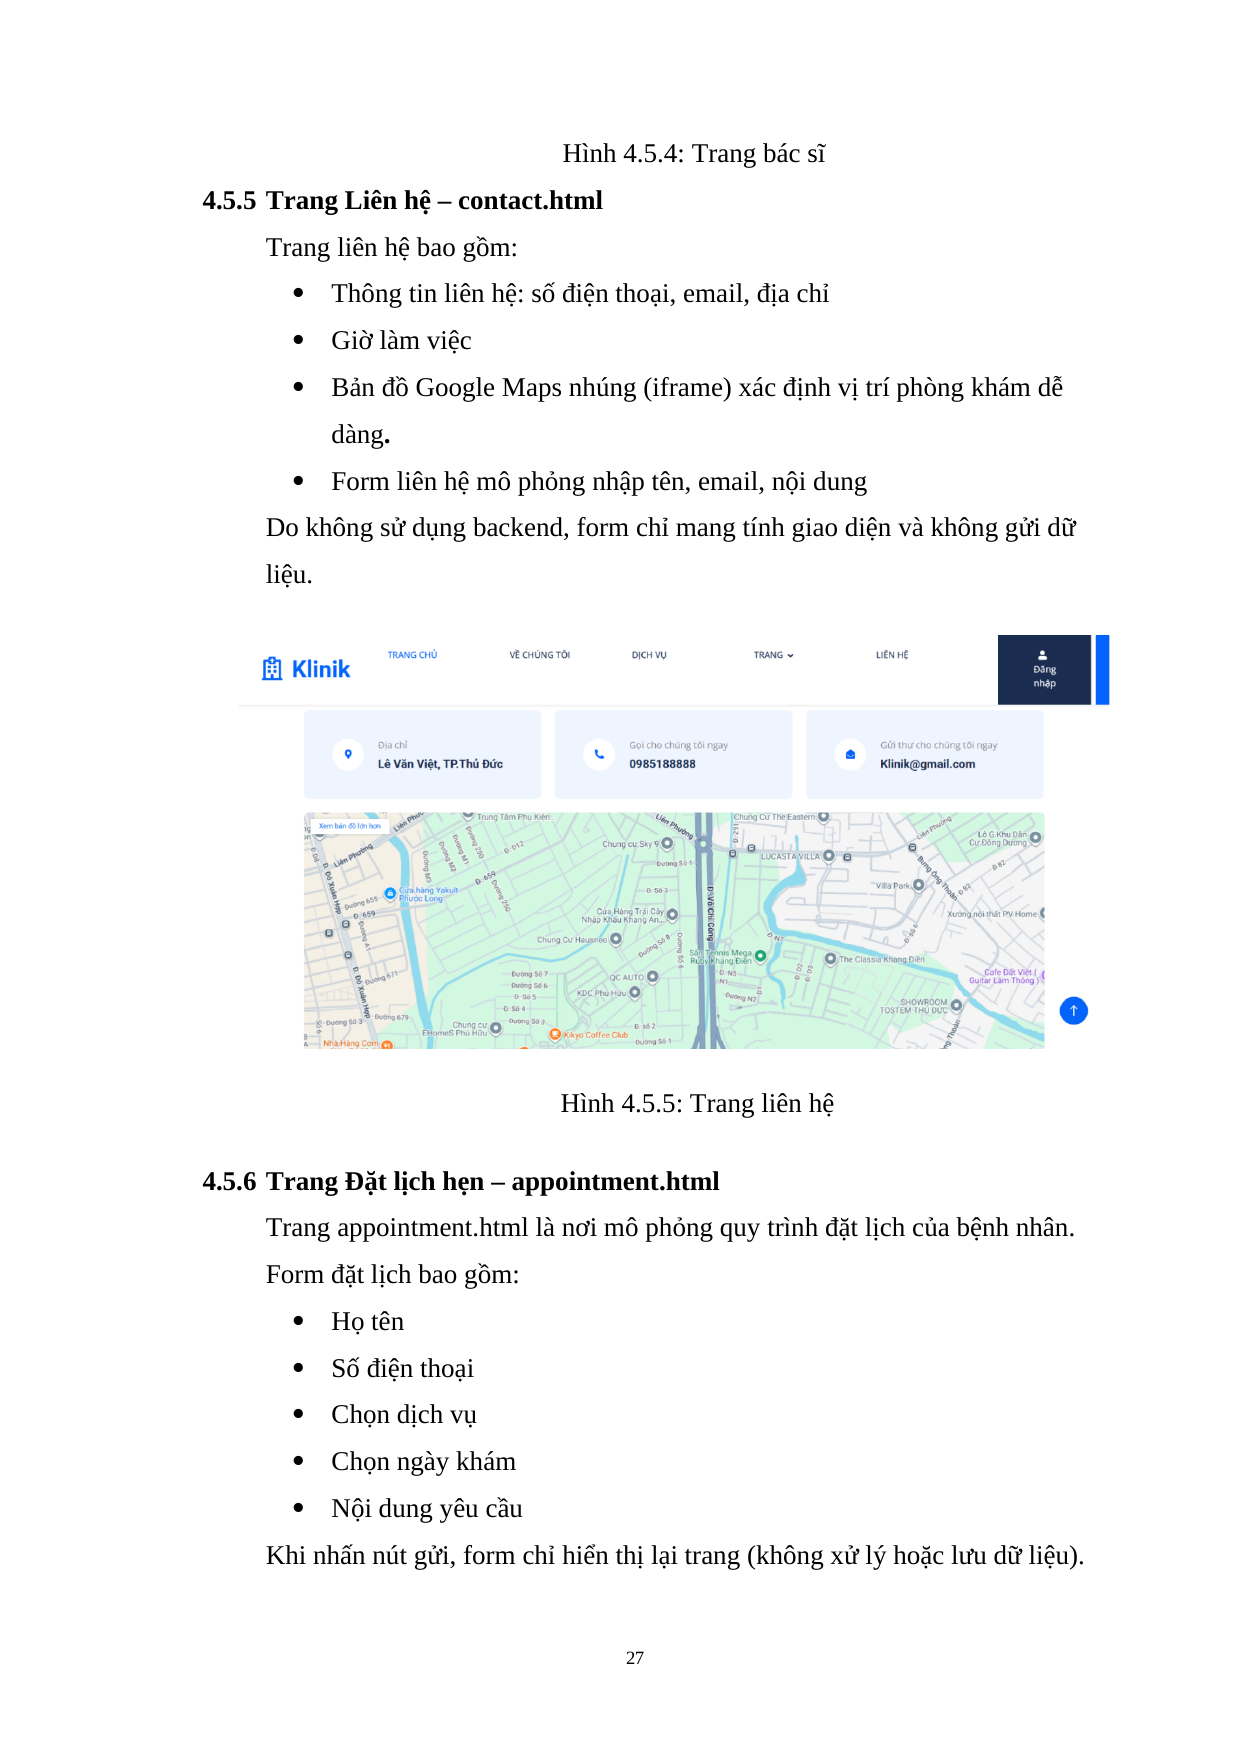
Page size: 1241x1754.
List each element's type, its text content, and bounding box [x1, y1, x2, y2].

list Trang Đặt lịch hẹn – appointment.html [202, 1165, 1122, 1196]
list Giờ làm việc [294, 324, 1122, 356]
list Form liên hệ mô phỏng nhập tên, email, nội dung [294, 465, 1122, 496]
list Form đặt lịch bao gồm: [266, 1258, 1122, 1289]
list Trang Liên hệ – contact.html [202, 184, 1122, 215]
list Chọn dịch vụ [294, 1399, 1122, 1430]
text Hình 4.5.4: Trang bác sĩ [266, 137, 1122, 169]
list Do không sử dụng backend, form chỉ mang tính giao diện và không gửi dữ liệu. [266, 512, 1122, 589]
list Trang liên hệ bao gồm: [266, 231, 1122, 262]
list Thông tin liên hệ: số điện thoại, email, địa chỉ [294, 277, 1122, 309]
list Nội dung yêu cầu [294, 1492, 1122, 1524]
list Trang appointment.html là nơi mô phỏng quy trình đặt lịch của bệnh nhân. [266, 1212, 1122, 1243]
list Bản đồ Google Maps nhúng (iframe) xác định vị trí phòng khám dễ dàng. [294, 371, 1122, 449]
list Chọn ngày khám [294, 1446, 1122, 1477]
list Số điện thoại [294, 1352, 1122, 1383]
list Họ tên [294, 1305, 1122, 1336]
list Khi nhấn nút gửi, form chỉ hiển thị lại trang (không xử lý hoặc lưu dữ liệu). [266, 1539, 1122, 1570]
picture [237, 635, 1109, 1048]
